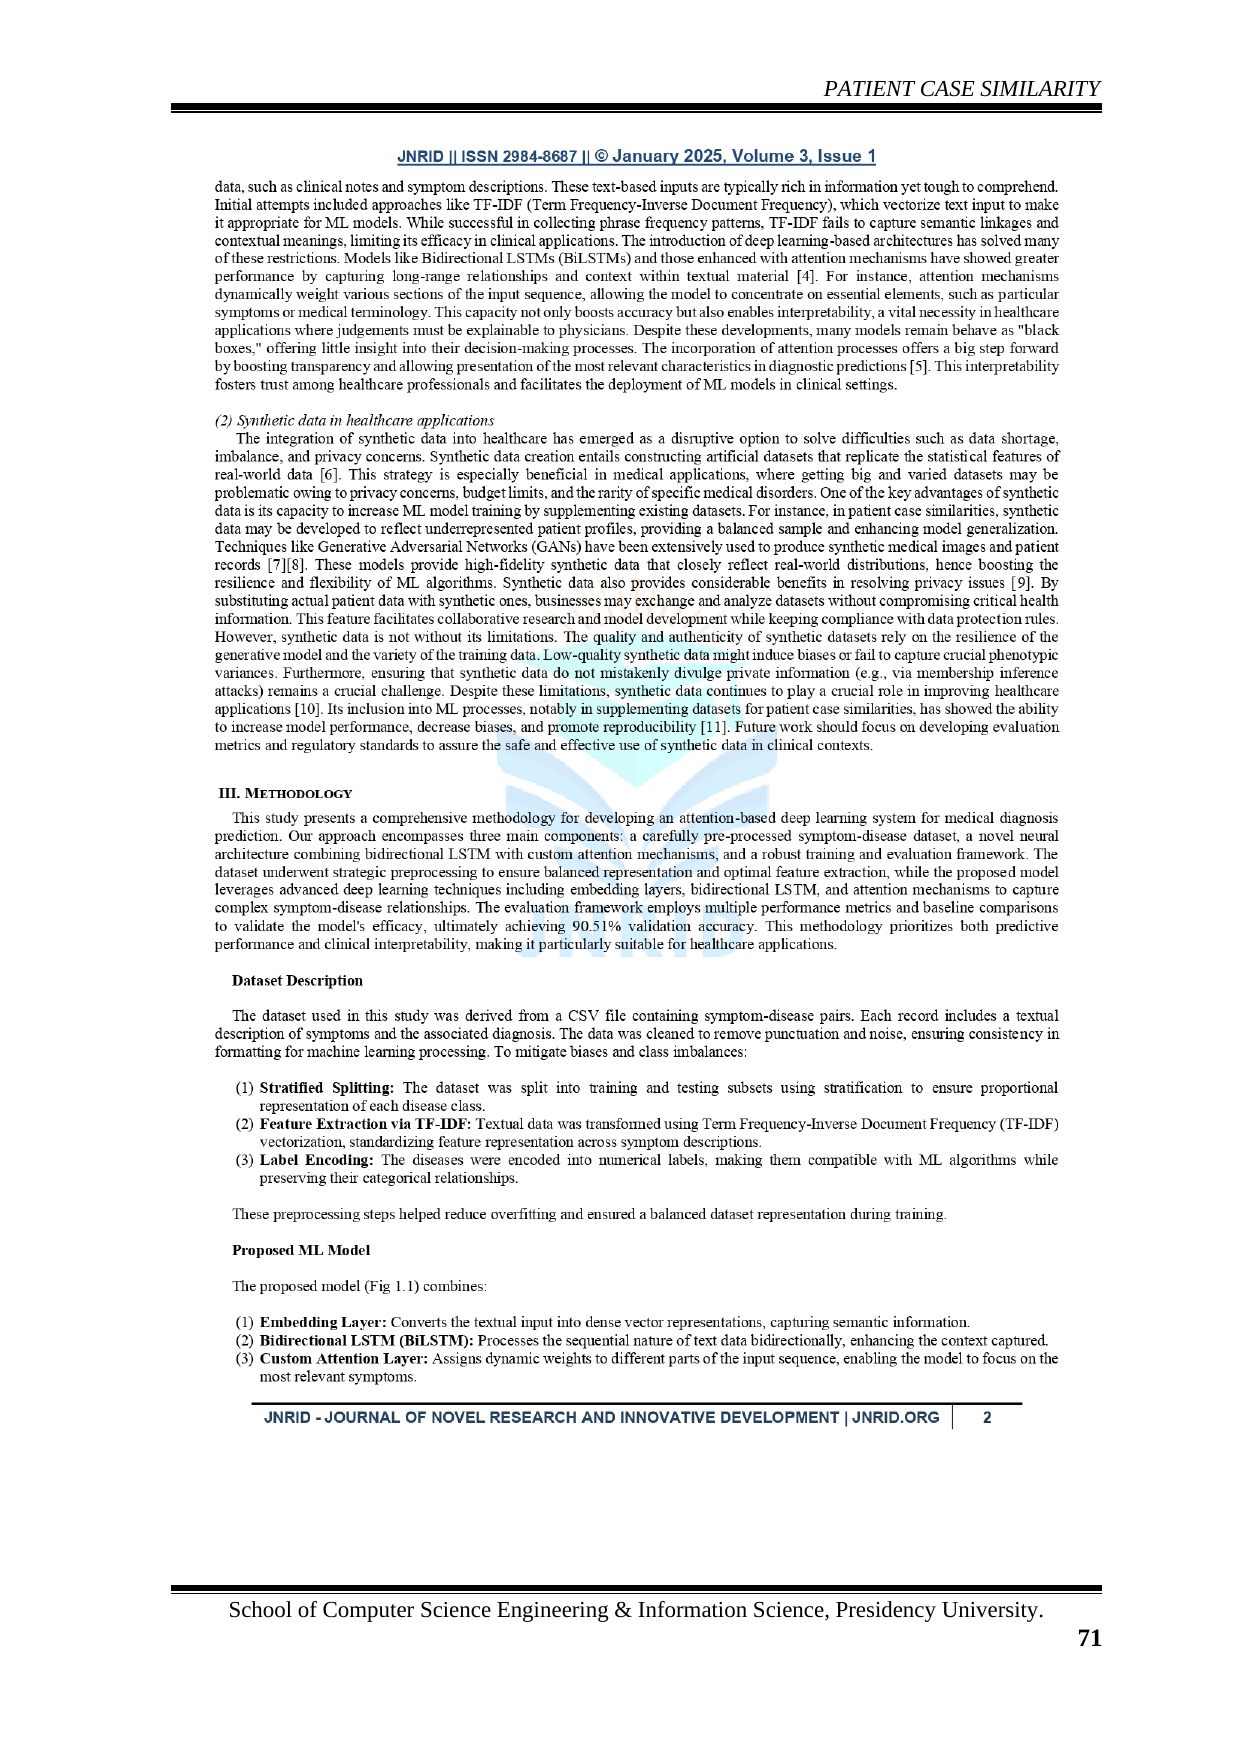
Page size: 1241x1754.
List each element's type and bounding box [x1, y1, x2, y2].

picture [170, 132, 1103, 1451]
